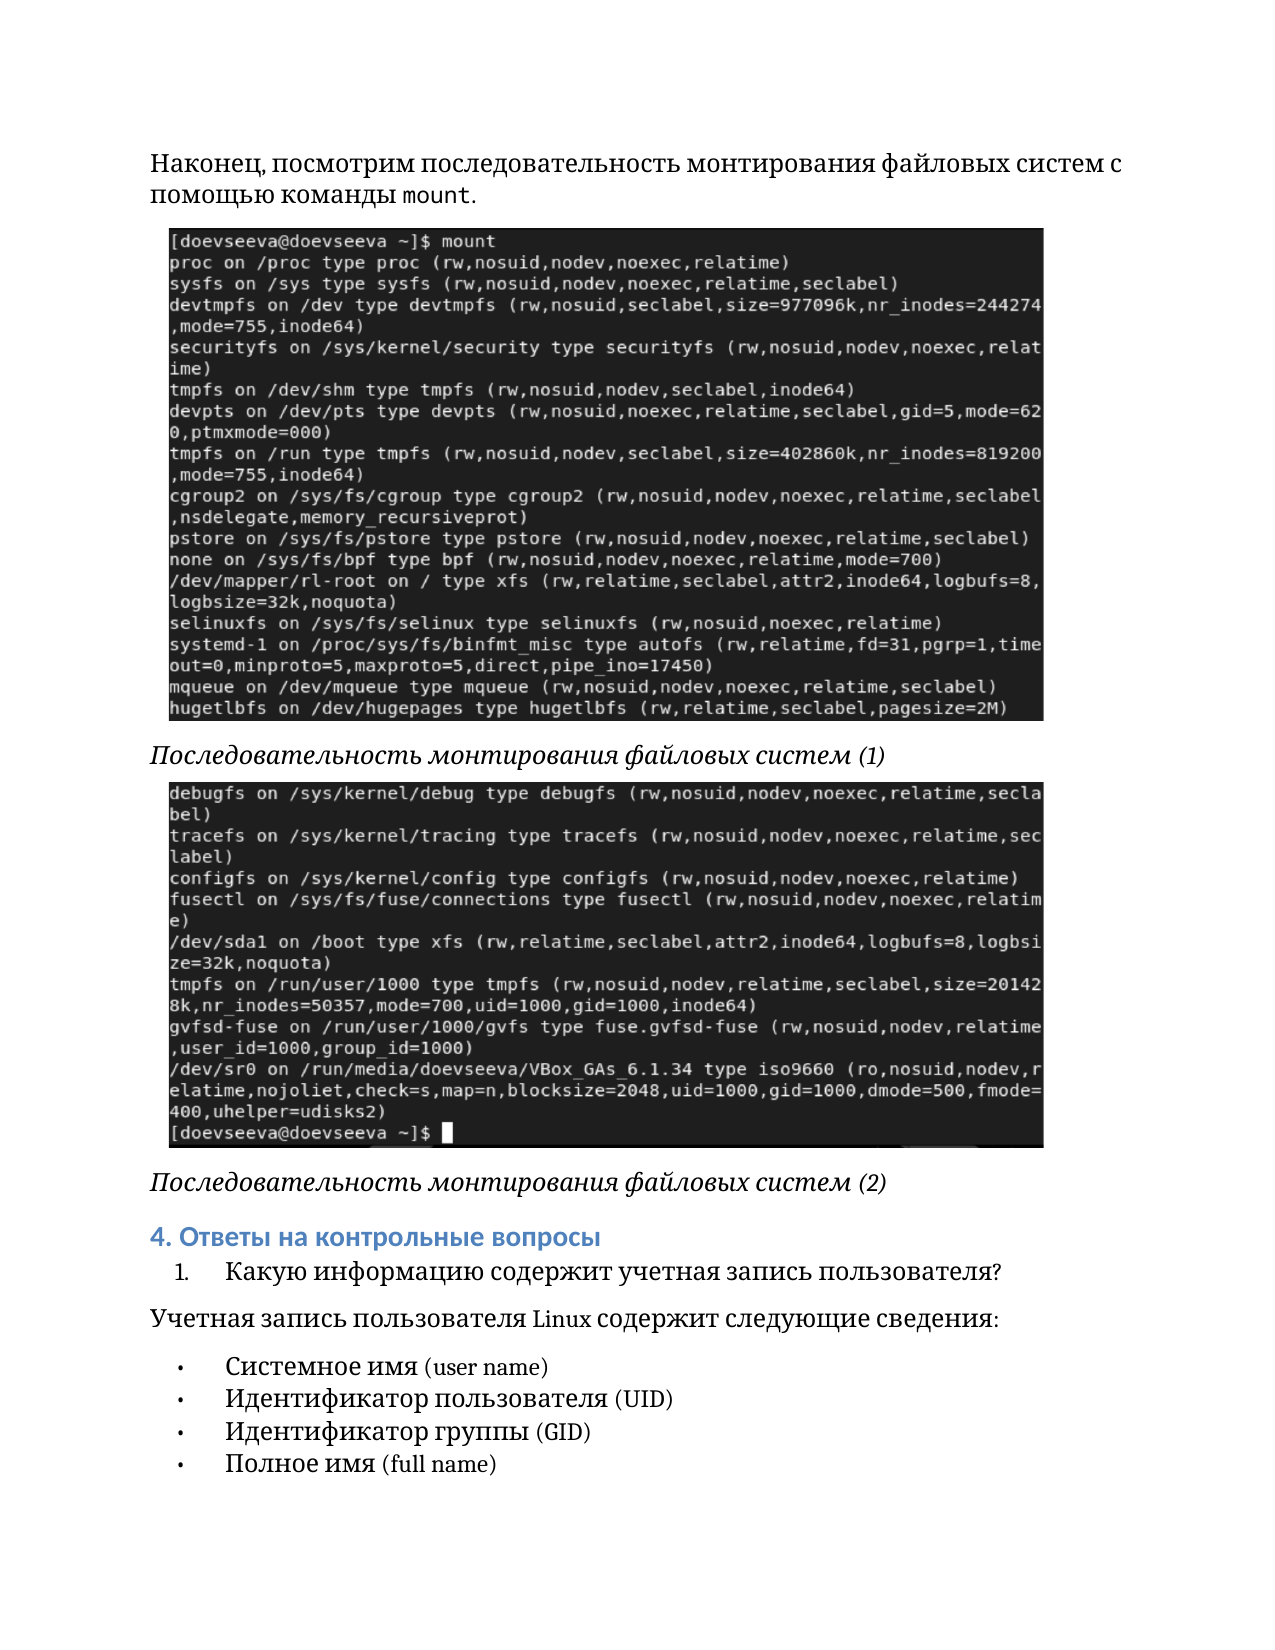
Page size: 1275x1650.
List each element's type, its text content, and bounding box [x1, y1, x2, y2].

text Учетная запись пользователя Linux содержит следующие сведения: [150, 1305, 1125, 1334]
subtitle 4. Ответы на контрольные вопросы [150, 1218, 1125, 1254]
text Наконец, посмотрим последовательность монтирования файловых систем с помощью команды mount. [150, 150, 1125, 210]
list Полное имя (full name) [175, 1450, 1125, 1479]
list Идентификатор пользователя (UID) [175, 1385, 1125, 1414]
picture [168, 228, 1044, 721]
list Системное имя (user name) [175, 1353, 1125, 1382]
picture [168, 782, 1044, 1148]
list Идентификатор группы (GID) [175, 1418, 1125, 1447]
text Последовательность монтирования файловых систем (1) [150, 742, 1125, 770]
text Последовательность монтирования файловых систем (2) [150, 1169, 1125, 1198]
list Какую информацию содержит учетная запись пользователя? [175, 1258, 1125, 1287]
